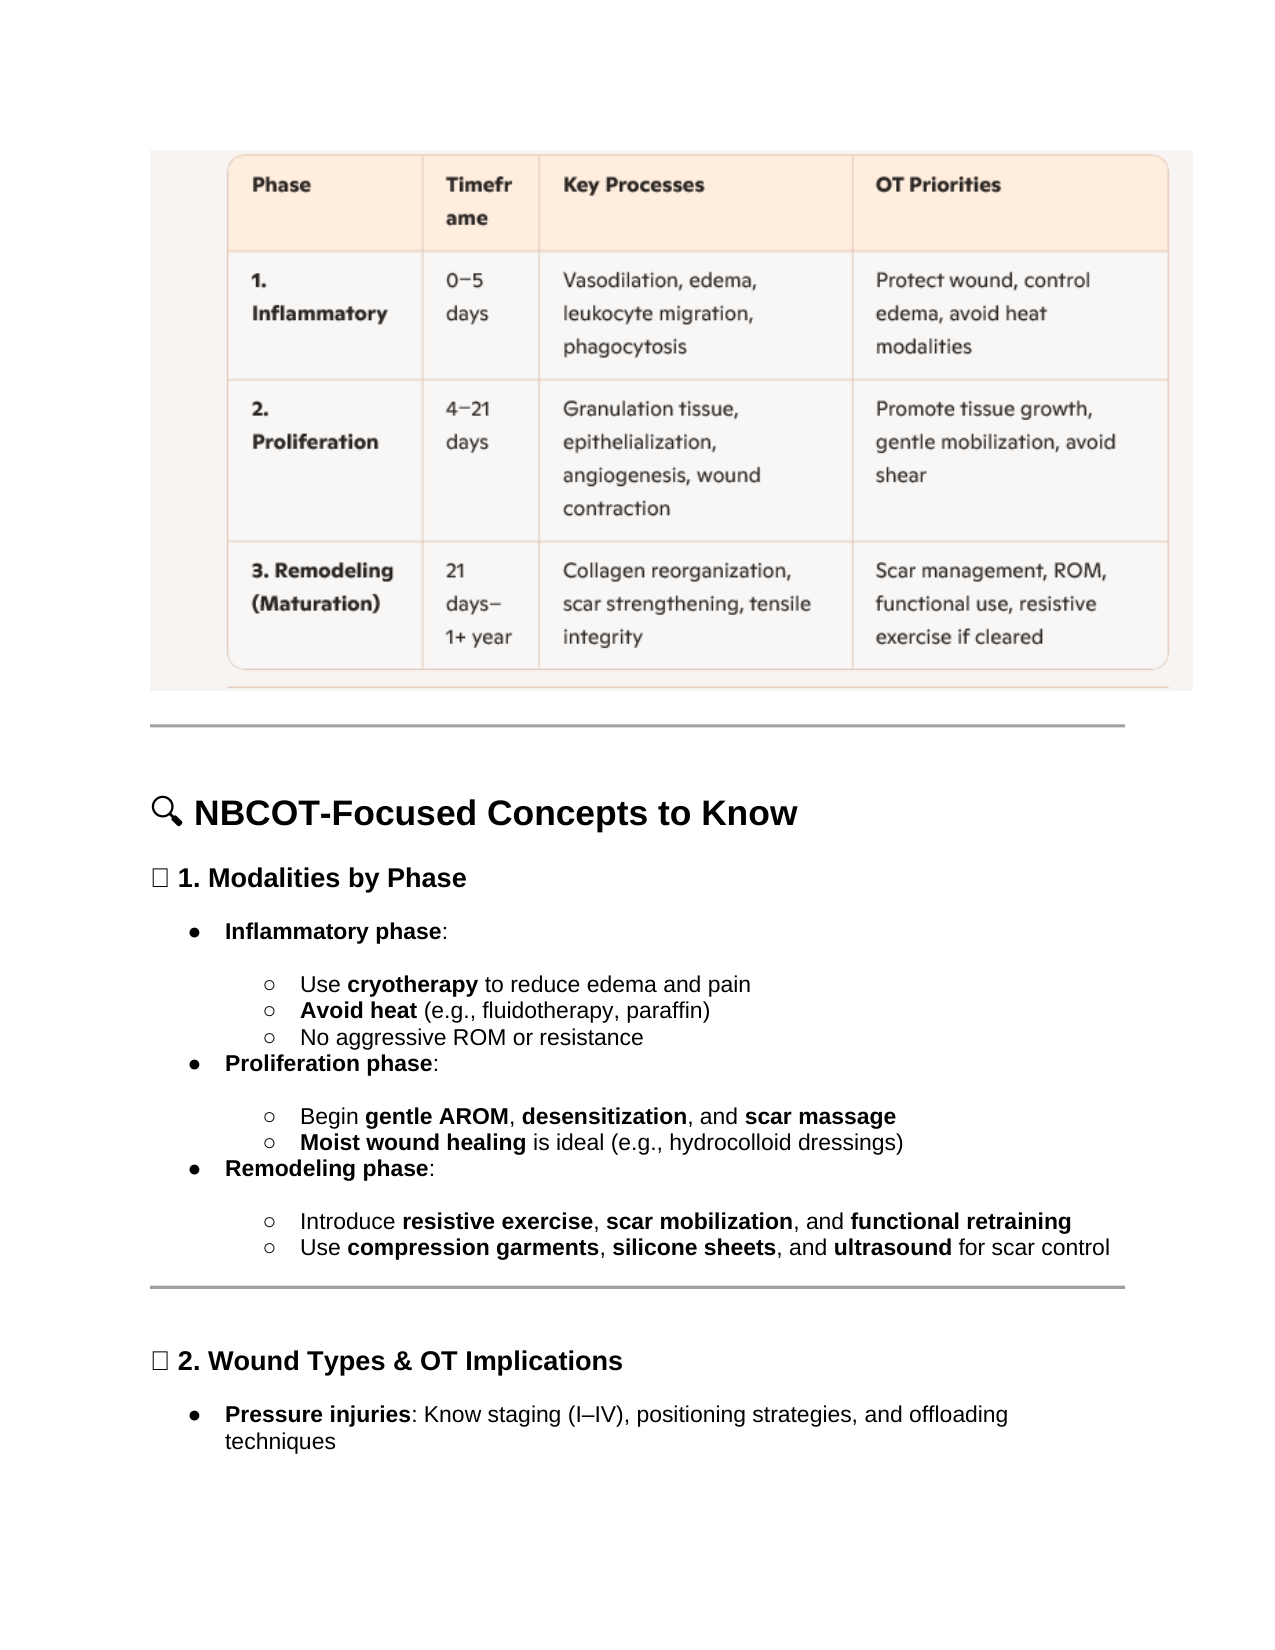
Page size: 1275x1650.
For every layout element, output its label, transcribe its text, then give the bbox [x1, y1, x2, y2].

list Inflammatory phase: [187, 918, 1125, 971]
list Remodeling phase: [187, 1155, 1125, 1208]
picture [150, 150, 1194, 691]
list Moist wound healing is ideal (e.g., hydrocolloid dressings) [262, 1129, 1125, 1155]
subtitle 🧪 2. Wound Types & OT Implications [150, 1345, 1125, 1376]
list Begin gentle AROM, desensitization, and scar massage [262, 1103, 1125, 1129]
list Use compression garments, silicone sheets, and ultrasound for scar control [262, 1234, 1125, 1261]
list Use cryotherapy to reduce edema and pain [262, 971, 1125, 997]
list Avoid heat (e.g., fluidotherapy, paraffin) [262, 997, 1125, 1023]
subtitle 🔍 NBCOT-Focused Concepts to Know [150, 792, 1125, 833]
subtitle 🧠 1. Modalities by Phase [150, 862, 1125, 893]
list Proliferation phase: [187, 1050, 1125, 1103]
list Pressure injuries: Know staging (I–IV), positioning strategies, and offloading techniques [187, 1401, 1125, 1454]
list No aggressive ROM or resistance [262, 1023, 1125, 1050]
list Introduce resistive exercise, scar mobilization, and functional retraining [262, 1208, 1125, 1234]
